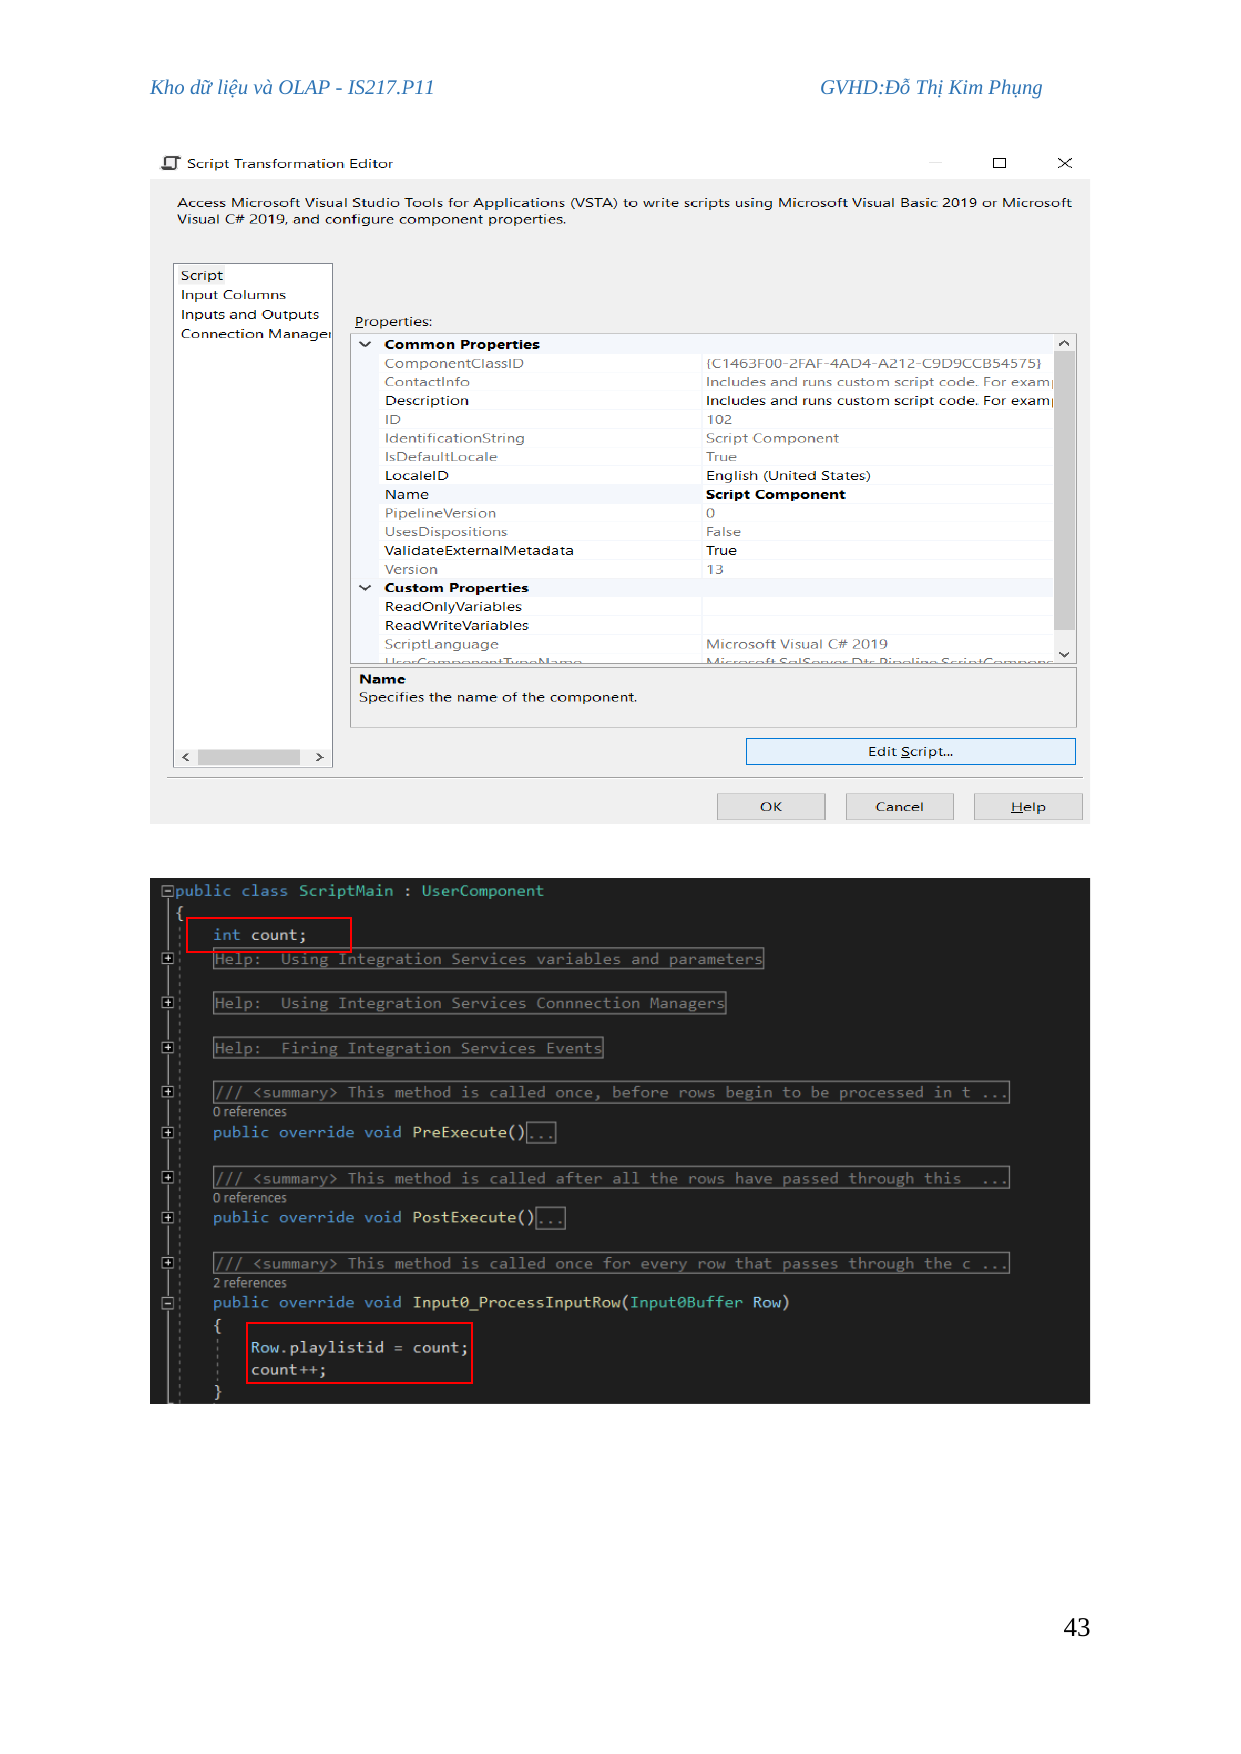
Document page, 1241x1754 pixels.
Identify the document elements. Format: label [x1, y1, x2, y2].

picture [150, 150, 1091, 824]
picture [150, 878, 1091, 1404]
